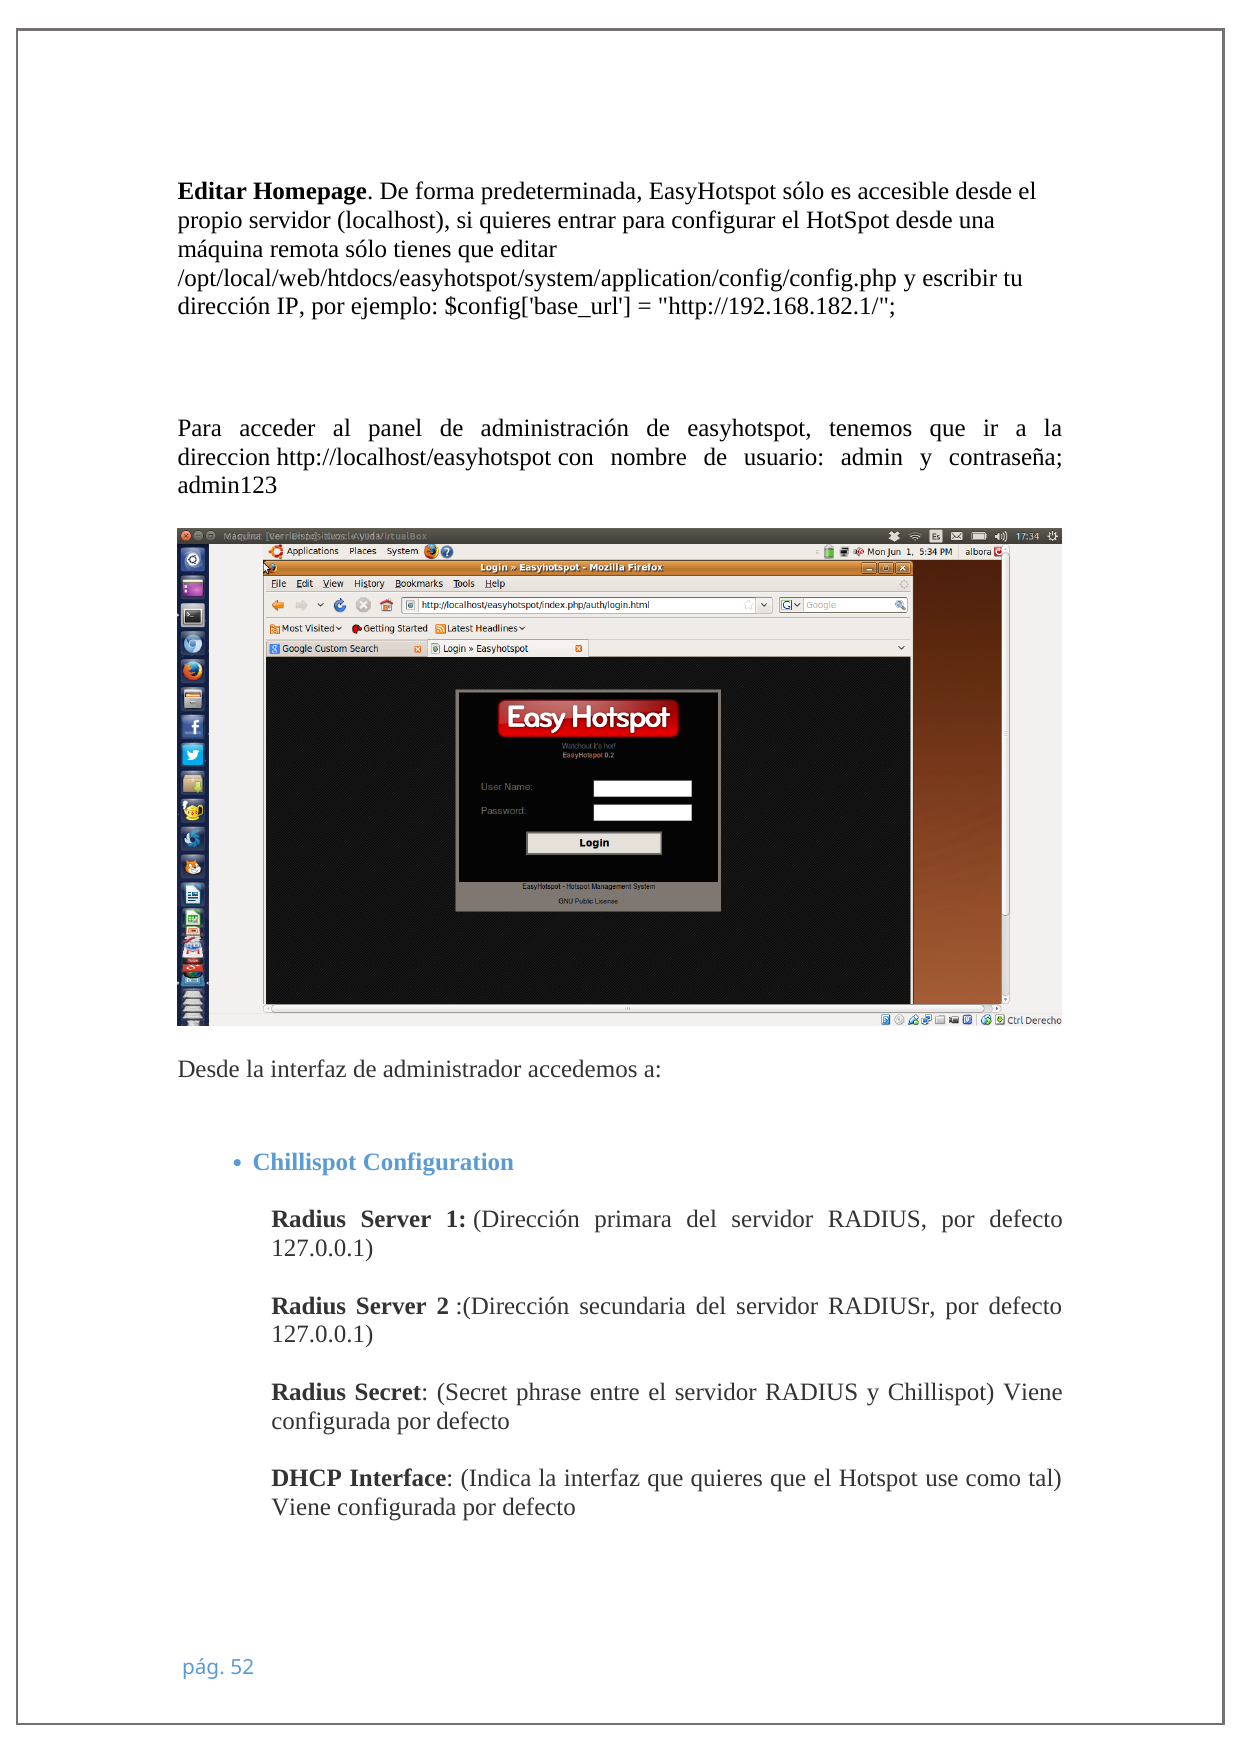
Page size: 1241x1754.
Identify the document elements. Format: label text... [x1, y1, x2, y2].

text Radius Secret: (Secret phrase entre el servidor RADIUS y Chillispot) Viene configurada por defecto [271, 1377, 1063, 1434]
list Chillispot Configuration [233, 1147, 1063, 1176]
text Para acceder al panel de administración de easyhotspot, tenemos que ir a la direccion http://localhost/easyhotspot con nombre de usuario: admin y contraseña; admin123 [177, 413, 1063, 499]
text Radius Server 2 :(Dirección secundaria del servidor RADIUSr, por defecto 127.0.0.1) [271, 1291, 1063, 1348]
picture [177, 528, 1062, 1026]
text Radius Server 1: (Dirección primara del servidor RADIUS, por defecto 127.0.0.1) [271, 1204, 1063, 1262]
text DHCP Interface: (Indica la interfaz que quieres que el Hotspot use como tal) Viene configurada por defecto [271, 1434, 1063, 1521]
text Desde la interfaz de administrador accedemos a: [177, 1054, 1063, 1083]
text Editar Homepage. De forma predeterminada, EasyHotspot sólo es accesible desde el propio servidor (localhost), si quieres entrar para configurar el HotSpot desde una máquina remota sólo tienes que editar /opt/local/web/htdocs/easyhotspot/system/application/config/config.php y escribir tu dirección IP, por ejemplo: $config['base_url'] = "http://192.168.182.1/"; [177, 176, 1063, 320]
